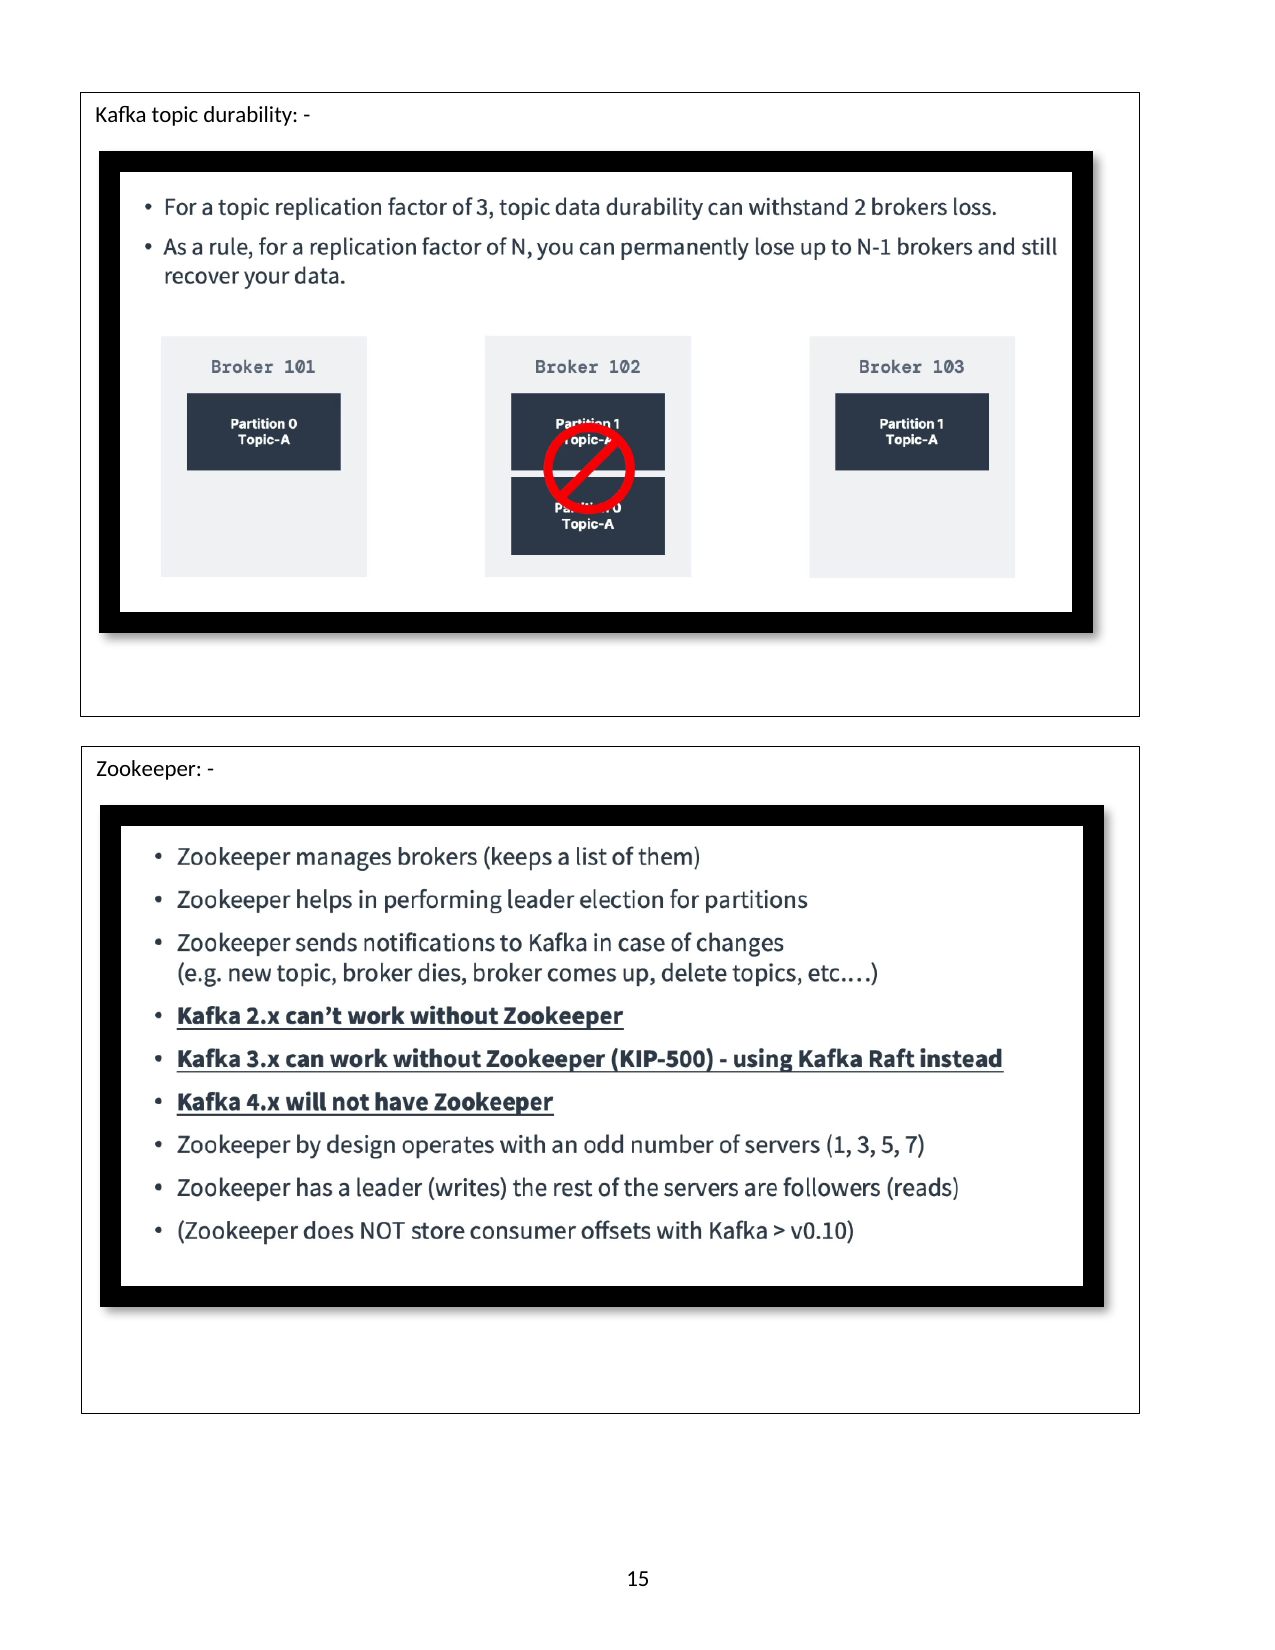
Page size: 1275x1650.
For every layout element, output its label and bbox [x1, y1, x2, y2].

picture [121, 826, 1083, 1286]
picture [120, 172, 1072, 612]
